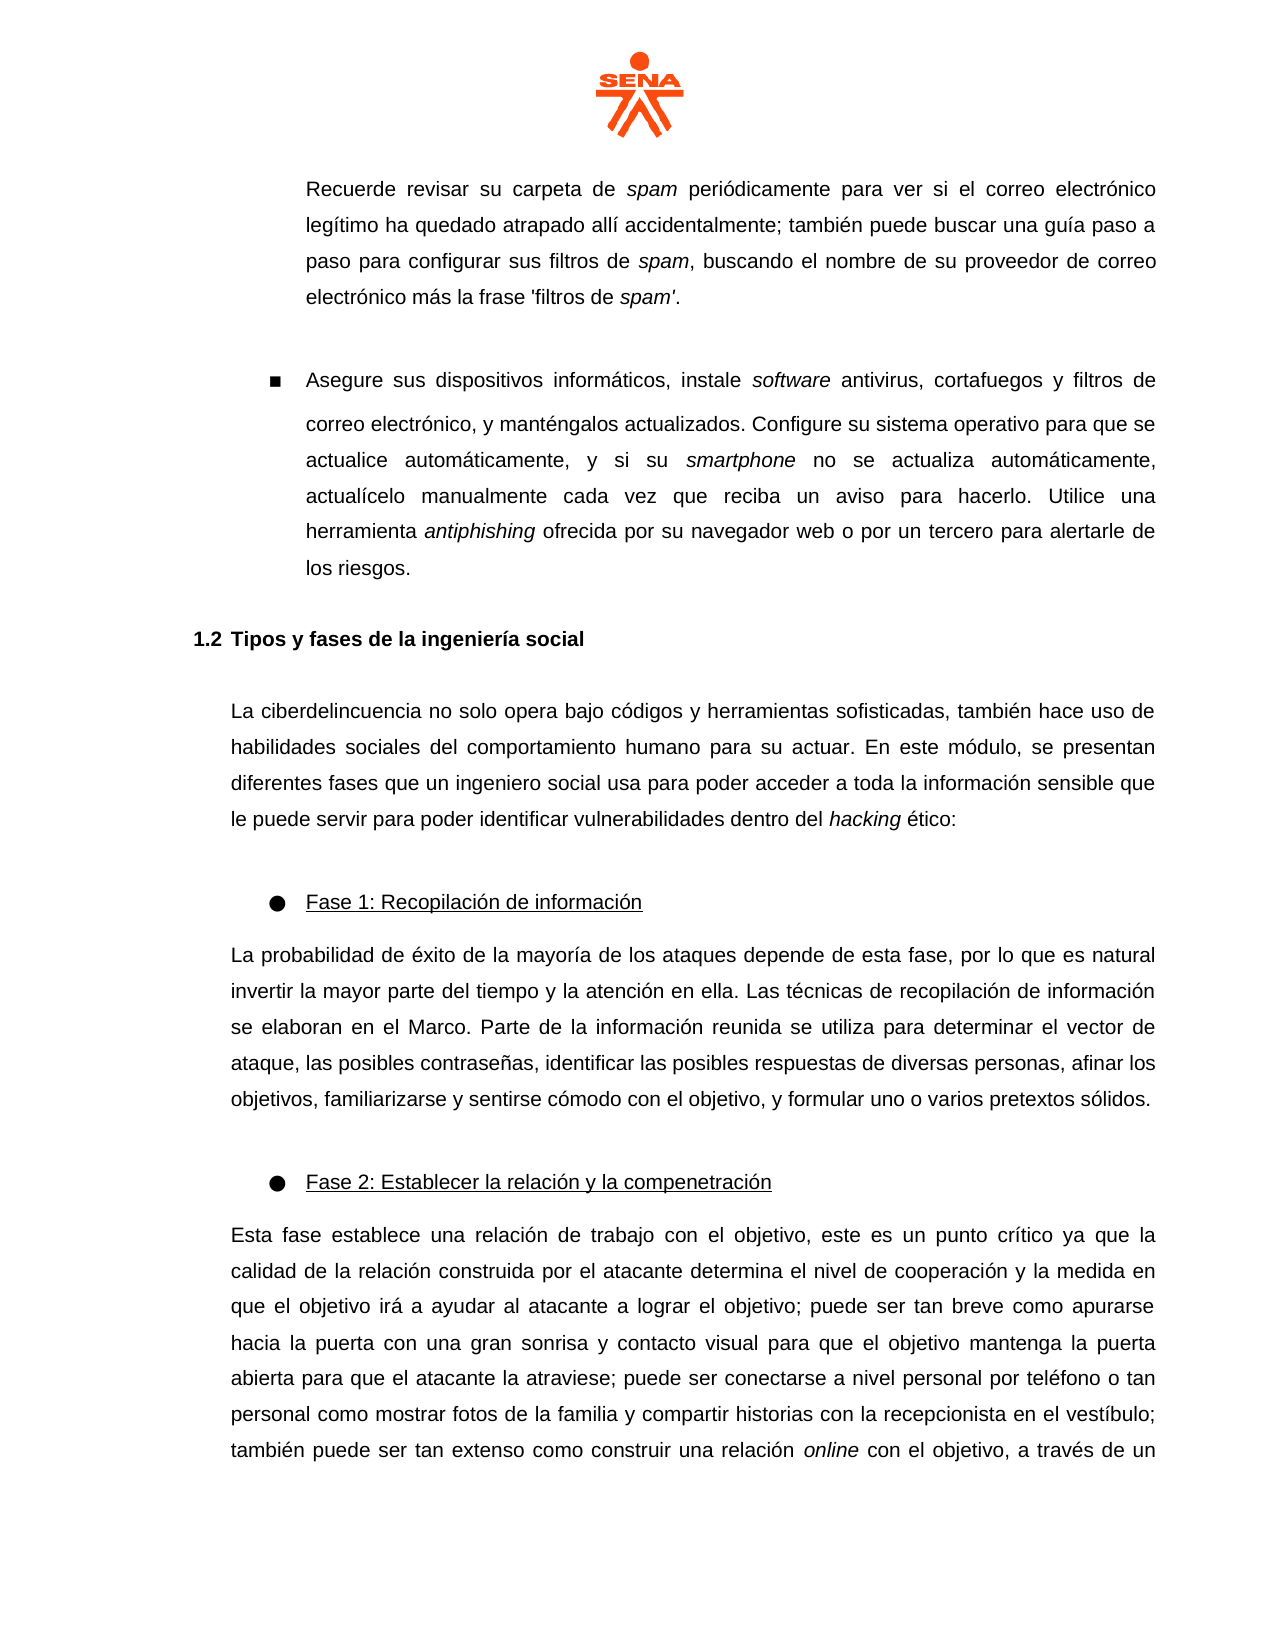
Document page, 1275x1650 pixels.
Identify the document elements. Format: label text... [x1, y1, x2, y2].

list Fase 2: Establecer la relación y la compenetración [268, 1158, 1157, 1201]
list Fase 1: Recopilación de información [268, 879, 1157, 921]
text La probabilidad de éxito de la mayoría de los ataques depende de esta fase, por lo que es natural invertir la mayor parte del tiempo y la atención en ella. Las técnicas de recopilación de información se elaboran en el Marco. Parte de la información reunida se utiliza para determinar el vector de ataque, las posibles contraseñas, identificar las posibles respuestas de diversas personas, afinar los objetivos, familiarizarse y sentirse cómodo con el objetivo, y formular uno o varios pretextos sólidos. [231, 943, 1157, 1111]
picture [585, 48, 690, 142]
list Asegure sus dispositivos informáticos, instale software antivirus, cortafuegos y filtros de correo electrónico, y manténgalos actualizados. Configure su sistema operativo para que se actualice automáticamente, y si su smartphone no se actualiza automáticamente, actualícelo manualmente cada vez que reciba un aviso para hacerlo. Utilice una herramienta antiphishing ofrecida por su navegador web o por un tercero para alertarle de los riesgos. [268, 357, 1157, 579]
text La ciberdelincuencia no solo opera bajo códigos y herramientas sofisticadas, también hace uso de habilidades sociales del comportamiento humano para su actuar. En este módulo, se presentan diferentes fases que un ingeniero social usa para poder acceder a toda la información sensible que le puede servir para poder identificar vulnerabilidades dentro del hacking ético: [231, 699, 1157, 831]
list Tipos y fases de la ingeniería social [193, 627, 1157, 651]
